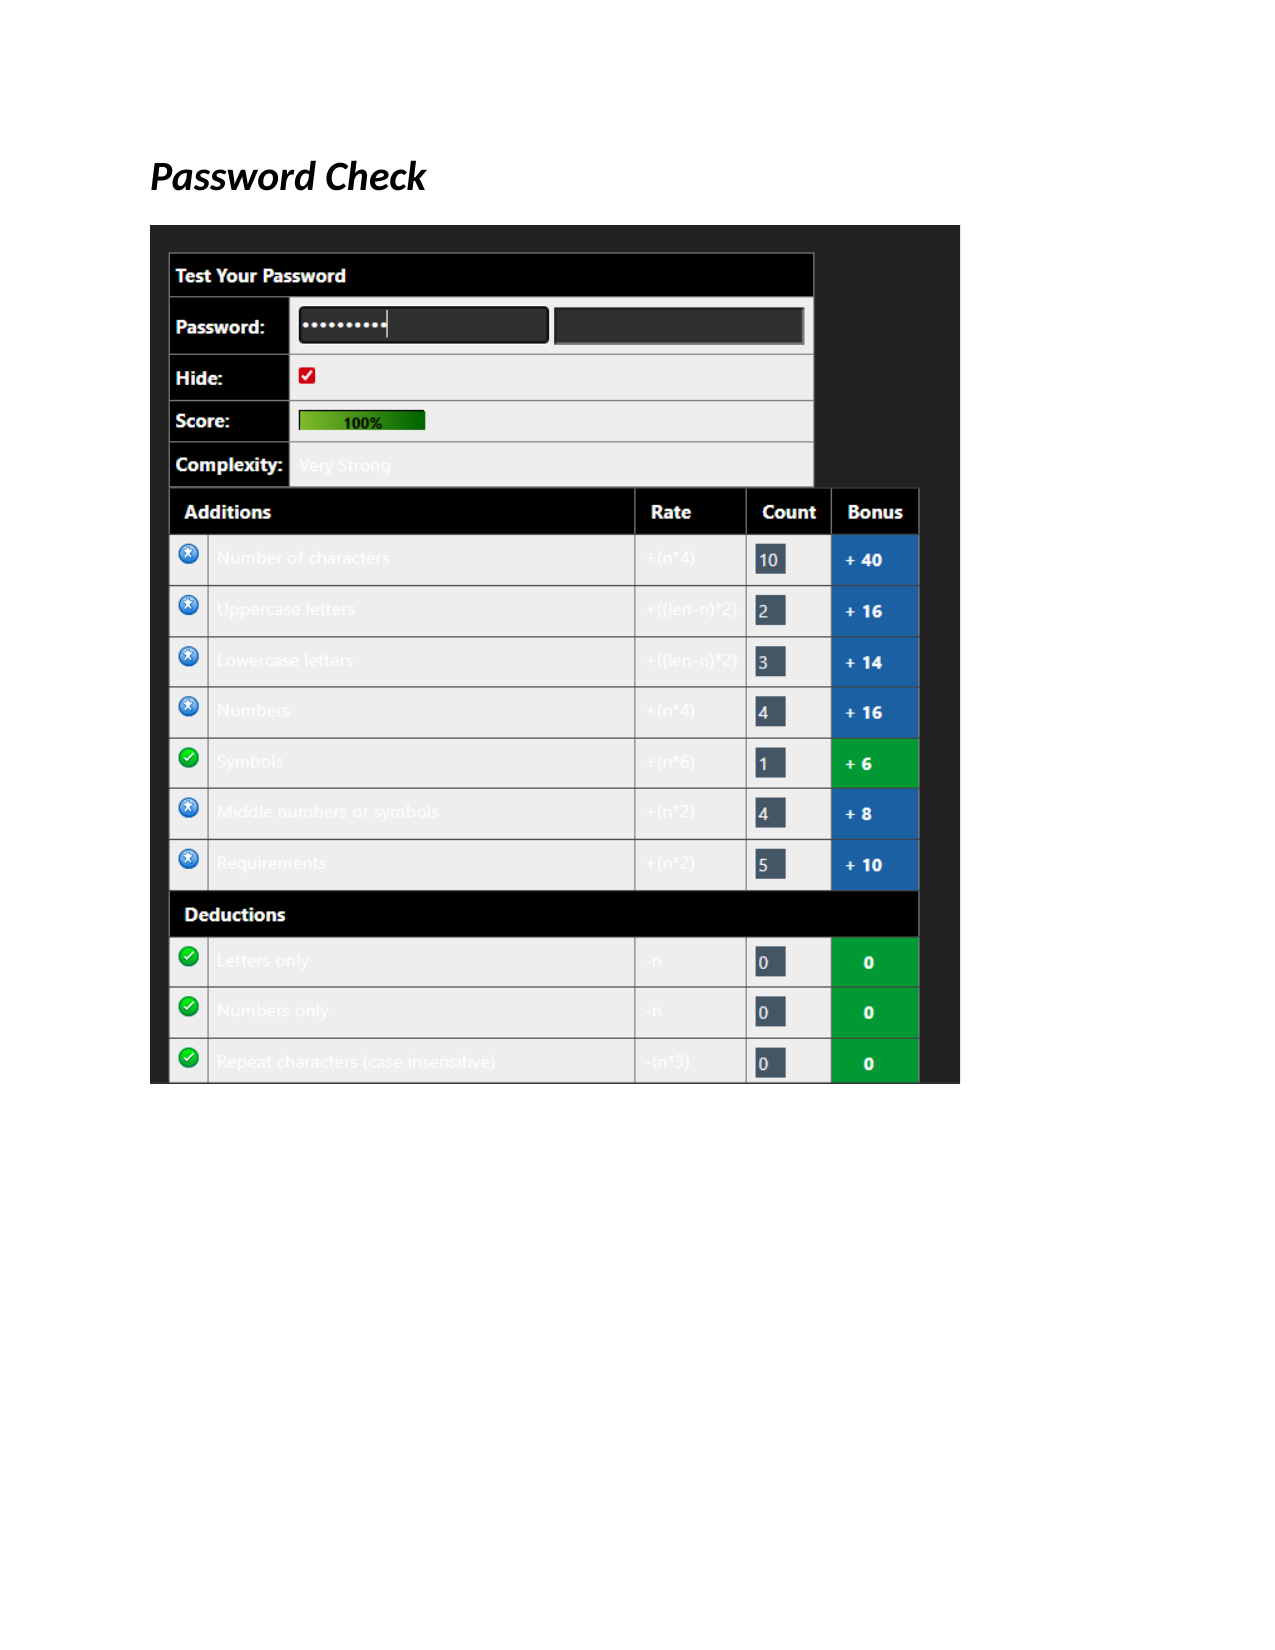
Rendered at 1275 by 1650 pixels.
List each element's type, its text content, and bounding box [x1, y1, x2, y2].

text Password Check [150, 150, 1125, 201]
picture [150, 225, 961, 1084]
